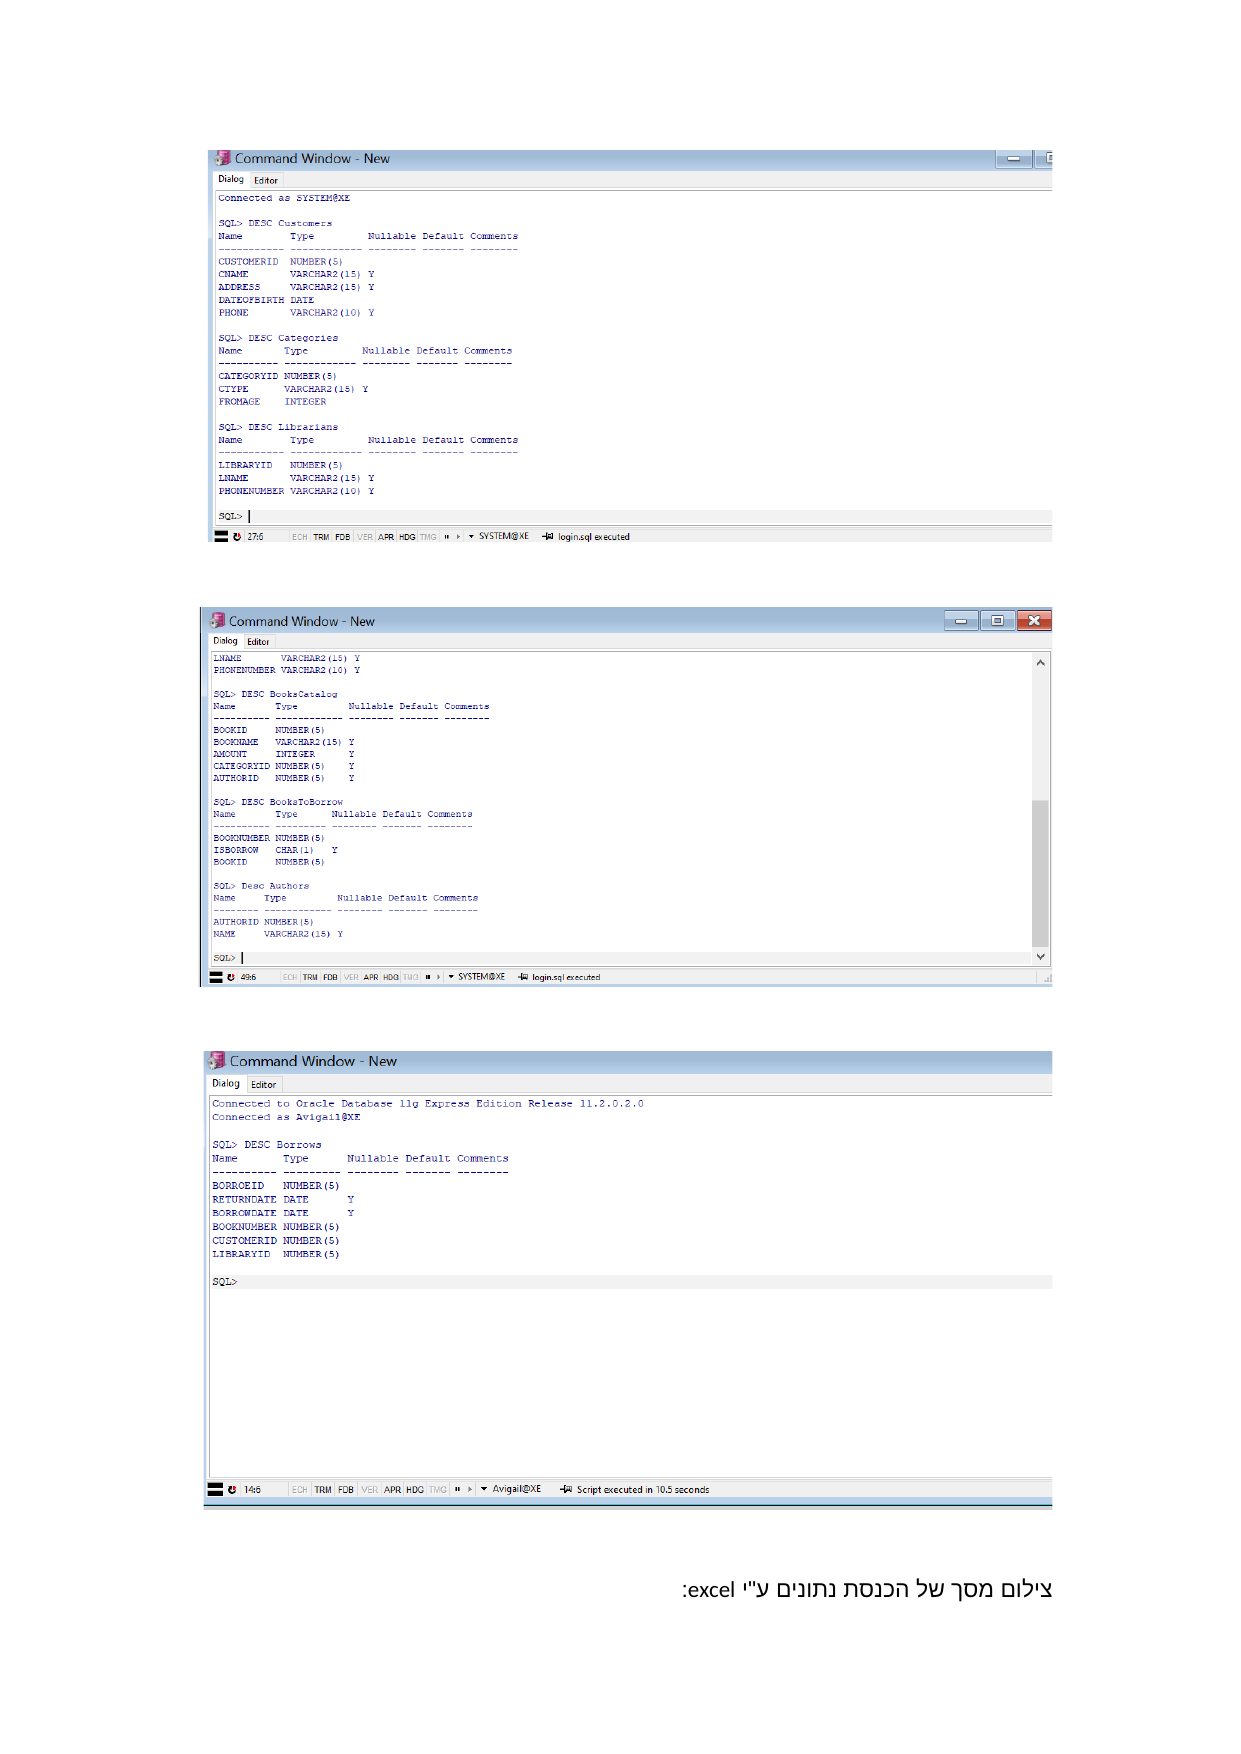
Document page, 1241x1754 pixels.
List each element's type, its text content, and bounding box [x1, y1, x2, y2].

text צילום מסך של הכנסת נתונים ע"י excel: [187, 1576, 1053, 1603]
picture [198, 607, 1053, 987]
picture [207, 150, 1053, 542]
picture [203, 1051, 1053, 1510]
